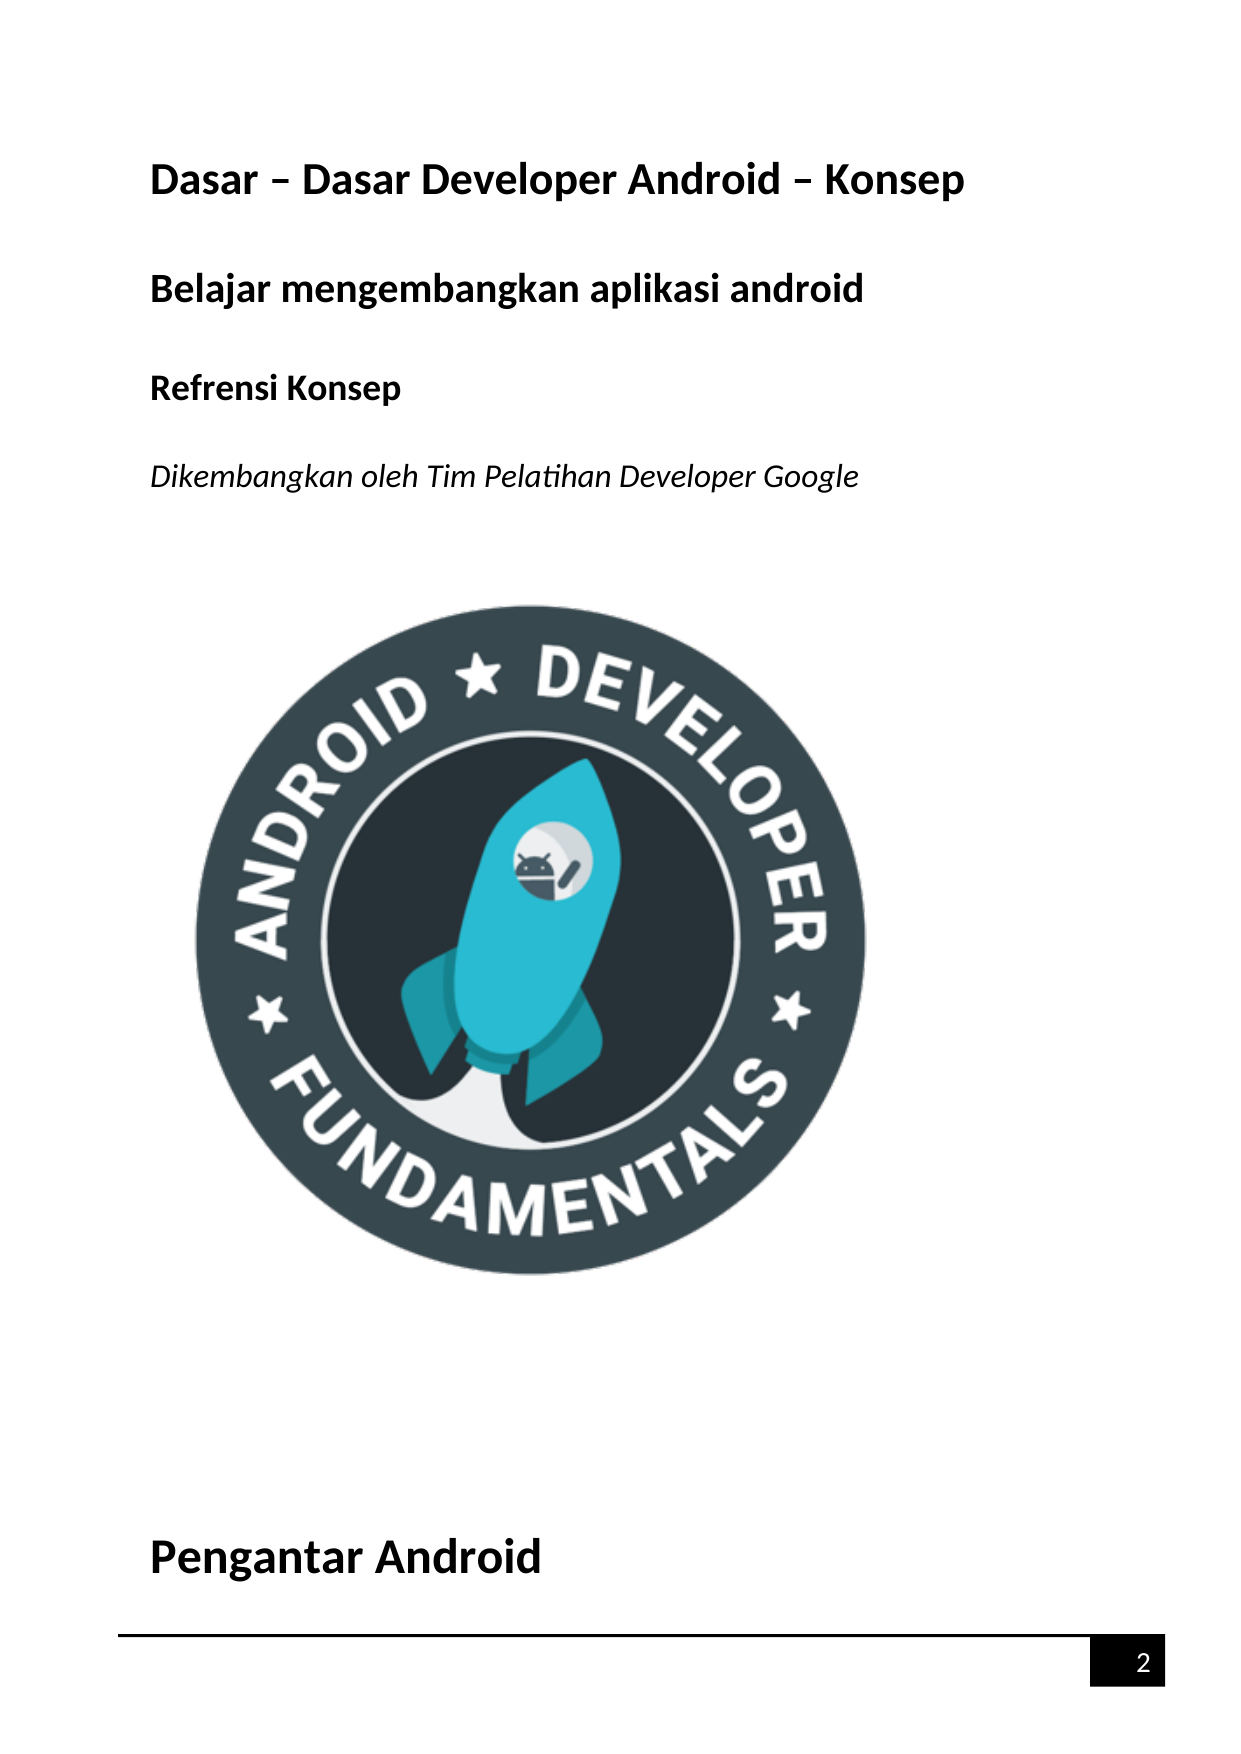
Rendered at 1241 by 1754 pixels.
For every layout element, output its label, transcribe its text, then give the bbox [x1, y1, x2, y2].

picture [190, 600, 872, 1281]
text Pengantar Android [150, 1525, 1090, 1586]
text Dasar – Dasar Developer Android – Konsep [150, 150, 1090, 206]
text Refrensi Konsep [150, 363, 1090, 409]
text Dikembangkan oleh Tim Pelatihan Developer Google [150, 455, 1090, 496]
text Belajar mengembangkan aplikasi android [150, 262, 1090, 313]
